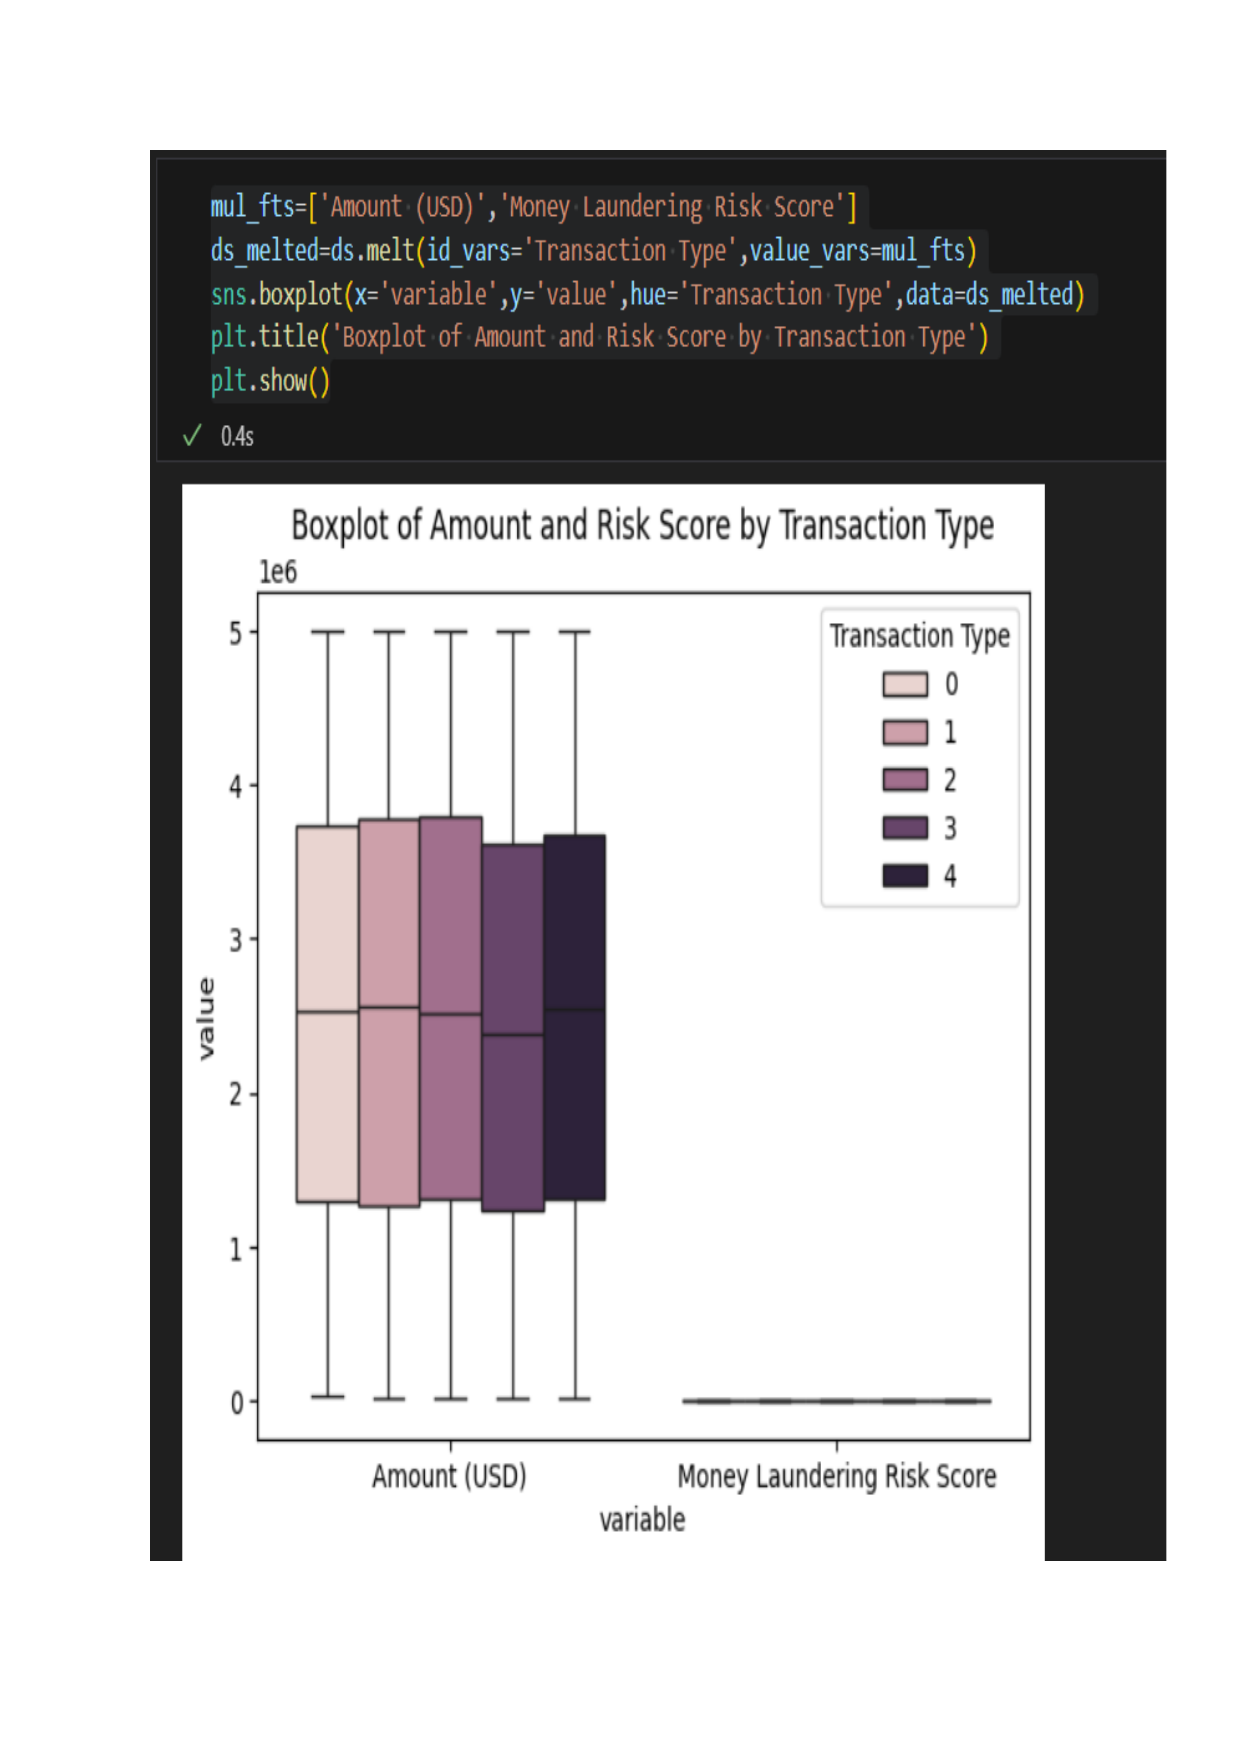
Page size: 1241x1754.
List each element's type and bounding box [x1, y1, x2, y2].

picture [150, 150, 1167, 1561]
